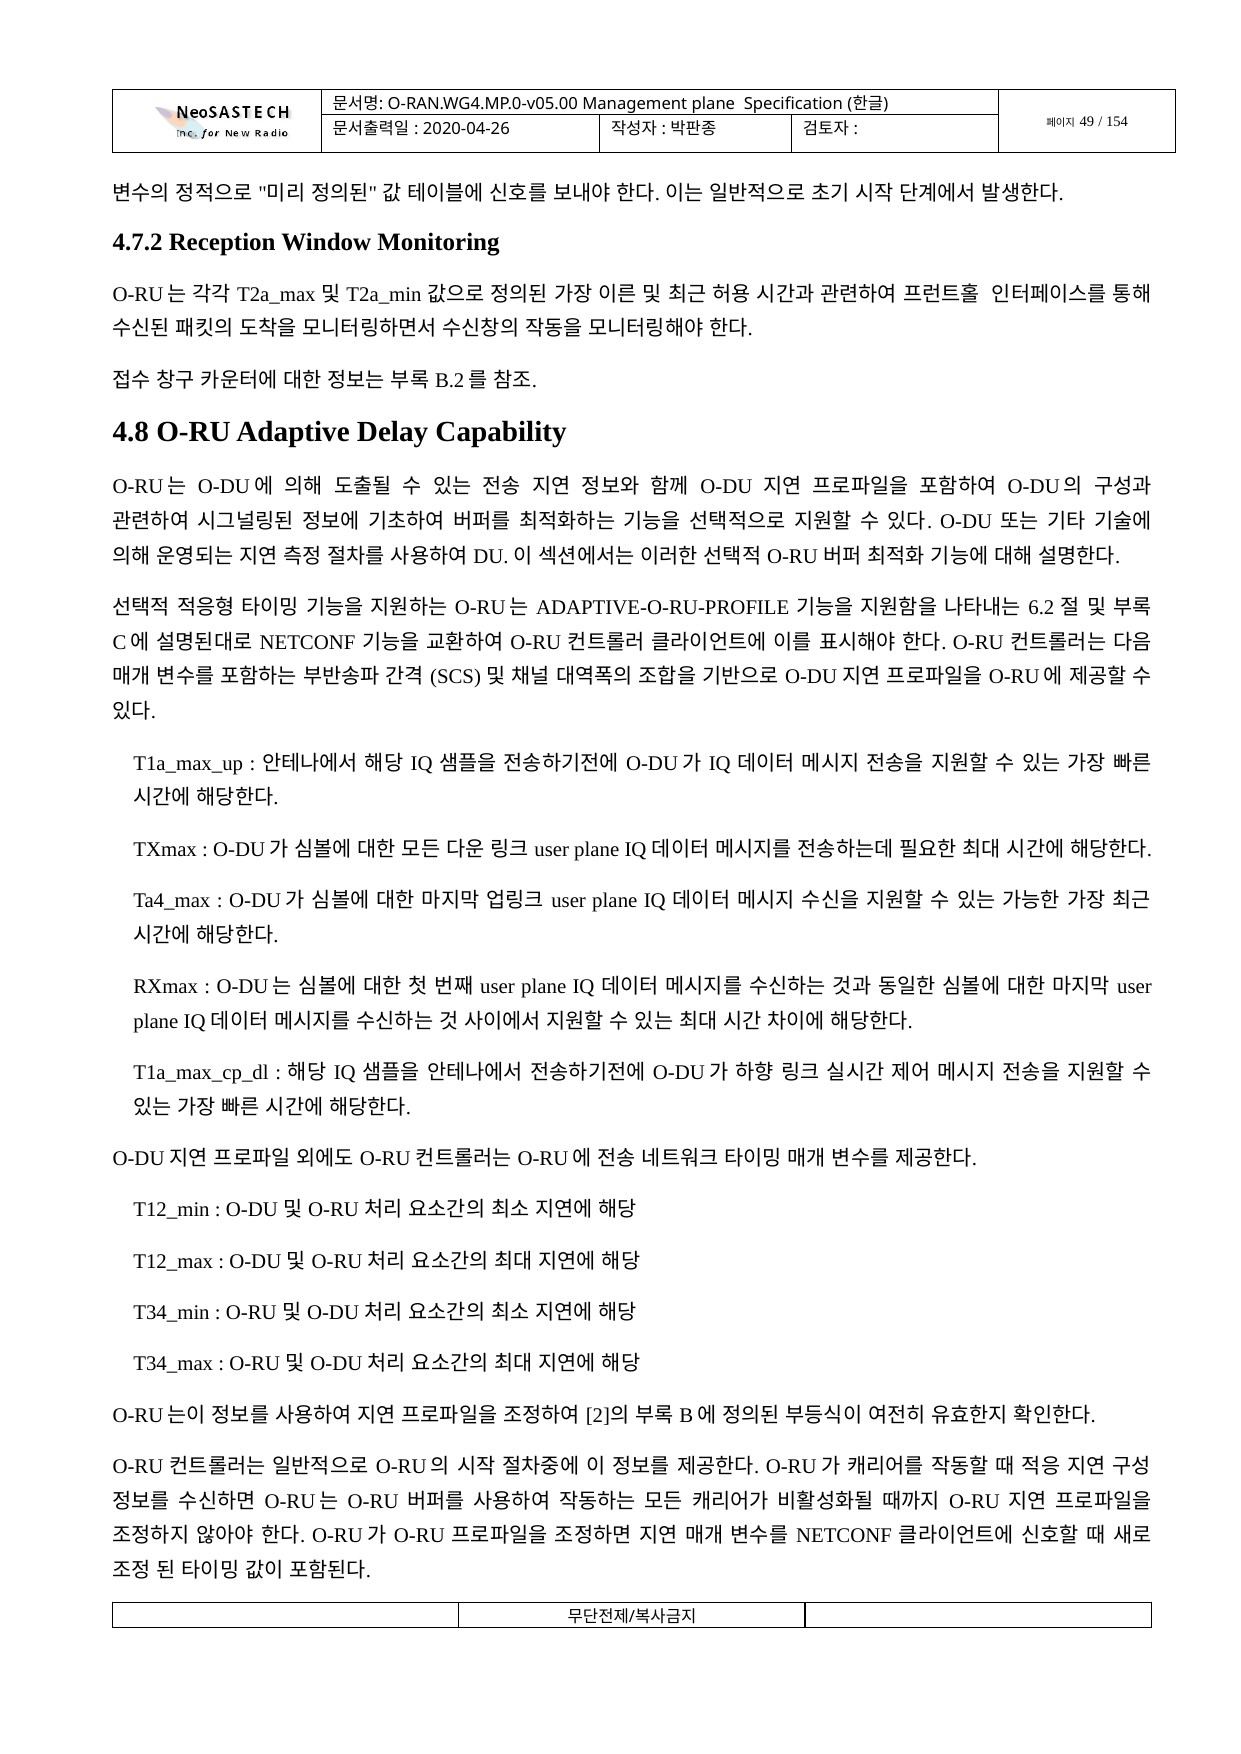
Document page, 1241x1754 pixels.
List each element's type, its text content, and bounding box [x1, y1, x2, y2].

text T12_min : O-DU 및 O-RU 처리 요소간의 최소 지연에 해당 [133, 1193, 1152, 1223]
text Ta4_max : O-DU가 심볼에 대한 마지막 업링크 user plane IQ 데이터 메시지 수신을 지원할 수 있는 가능한 가장 최근 시간에 해당한다. [133, 883, 1152, 948]
text O-DU 지연 프로파일 외에도 O-RU 컨트롤러는 O-RU에 전송 네트워크 타이밍 매개 변수를 제공한다. [112, 1141, 1152, 1171]
text T1a_max_cp_dl : 해당 IQ 샘플을 안테나에서 전송하기전에 O-DU가 하향 링크 실시간 제어 메시지 전송을 지원할 수 있는 가장 빠른 시간에 해당한다. [133, 1055, 1152, 1120]
text 4.8 O-RU Adaptive Delay Capability [112, 414, 1152, 448]
text RXmax : O-DU는 심볼에 대한 첫 번째 user plane IQ 데이터 메시지를 수신하는 것과 동일한 심볼에 대한 마지막 user plane IQ 데이터 메시지를 수신하는 것 사이에서 지원할 수 있는 최대 시간 차이에 해당한다. [133, 969, 1152, 1034]
text O-RU는 각각 T2a_max 및 T2a_min 값으로 정의된 가장 이른 및 최근 허용 시간과 관련하여 프런트홀 인터페이스를 통해 수신된 패킷의 도착을 모니터링하면서 수신창의 작동을 모니터링해야 한다. [112, 277, 1152, 342]
text T1a_max_up : 안테나에서 해당 IQ 샘플을 전송하기전에 O-DU가 IQ 데이터 메시지 전송을 지원할 수 있는 가장 빠른 시간에 해당한다. [133, 746, 1152, 811]
text T12_max : O-DU 및 O-RU 처리 요소간의 최대 지연에 해당 [133, 1244, 1152, 1274]
text 4.7.2 Reception Window Monitoring [112, 227, 1152, 256]
text T34_max : O-RU 및 O-DU 처리 요소간의 최대 지연에 해당 [133, 1347, 1152, 1377]
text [112, 176, 1152, 206]
text T34_min : O-RU 및 O-DU 처리 요소간의 최소 지연에 해당 [133, 1295, 1152, 1326]
text 선택적 적응형 타이밍 기능을 지원하는 O-RU는 ADAPTIVE-O-RU-PROFILE 기능을 지원함을 나타내는 6.2 절 및 부록 C에 설명된대로 NETCONF 기능을 교환하여 O-RU 컨트롤러 클라이언트에 이를 표시해야 한다. O-RU 컨트롤러는 다음 매개 변수를 포함하는 부반송파 간격 (SCS) 및 채널 대역폭의 조합을 기반으로 O-DU 지연 프로파일을 O-RU에 제공할 수 있다. [112, 590, 1152, 724]
text O-RU 컨트롤러는 일반적으로 O-RU의 시작 절차중에 이 정보를 제공한다. O-RU가 캐리어를 작동할 때 적응 지연 구성 정보를 수신하면 O-RU는 O-RU 버퍼를 사용하여 작동하는 모든 캐리어가 비활성화될 때까지 O-RU 지연 프로파일을 조정하지 않아야 한다. O-RU가 O-RU 프로파일을 조정하면 지연 매개 변수를 NETCONF 클라이언트에 신호할 때 새로 조정 된 타이밍 값이 포함된다. [112, 1449, 1152, 1584]
text O-RU는 O-DU에 의해 도출될 수 있는 전송 지연 정보와 함께 O-DU 지연 프로파일을 포함하여 O-DU의 구성과 관련하여 시그널링된 정보에 기초하여 버퍼를 최적화하는 기능을 선택적으로 지원할 수 있다. O-DU 또는 기타 기술에 의해 운영되는 지연 측정 절차를 사용하여 DU. 이 섹션에서는 이러한 선택적 O-RU 버퍼 최적화 기능에 대해 설명한다. [112, 469, 1152, 569]
text 접수 창구 카운터에 대한 정보는 부록 B.2를 참조. [112, 363, 1152, 393]
text O-RU는이 정보를 사용하여 지연 프로파일을 조정하여 [2]의 부록 B에 정의된 부등식이 여전히 유효한지 확인한다. [112, 1398, 1152, 1428]
text TXmax : O-DU가 심볼에 대한 모든 다운 링크 user plane IQ 데이터 메시지를 전송하는데 필요한 최대 시간에 해당한다. [133, 832, 1152, 862]
